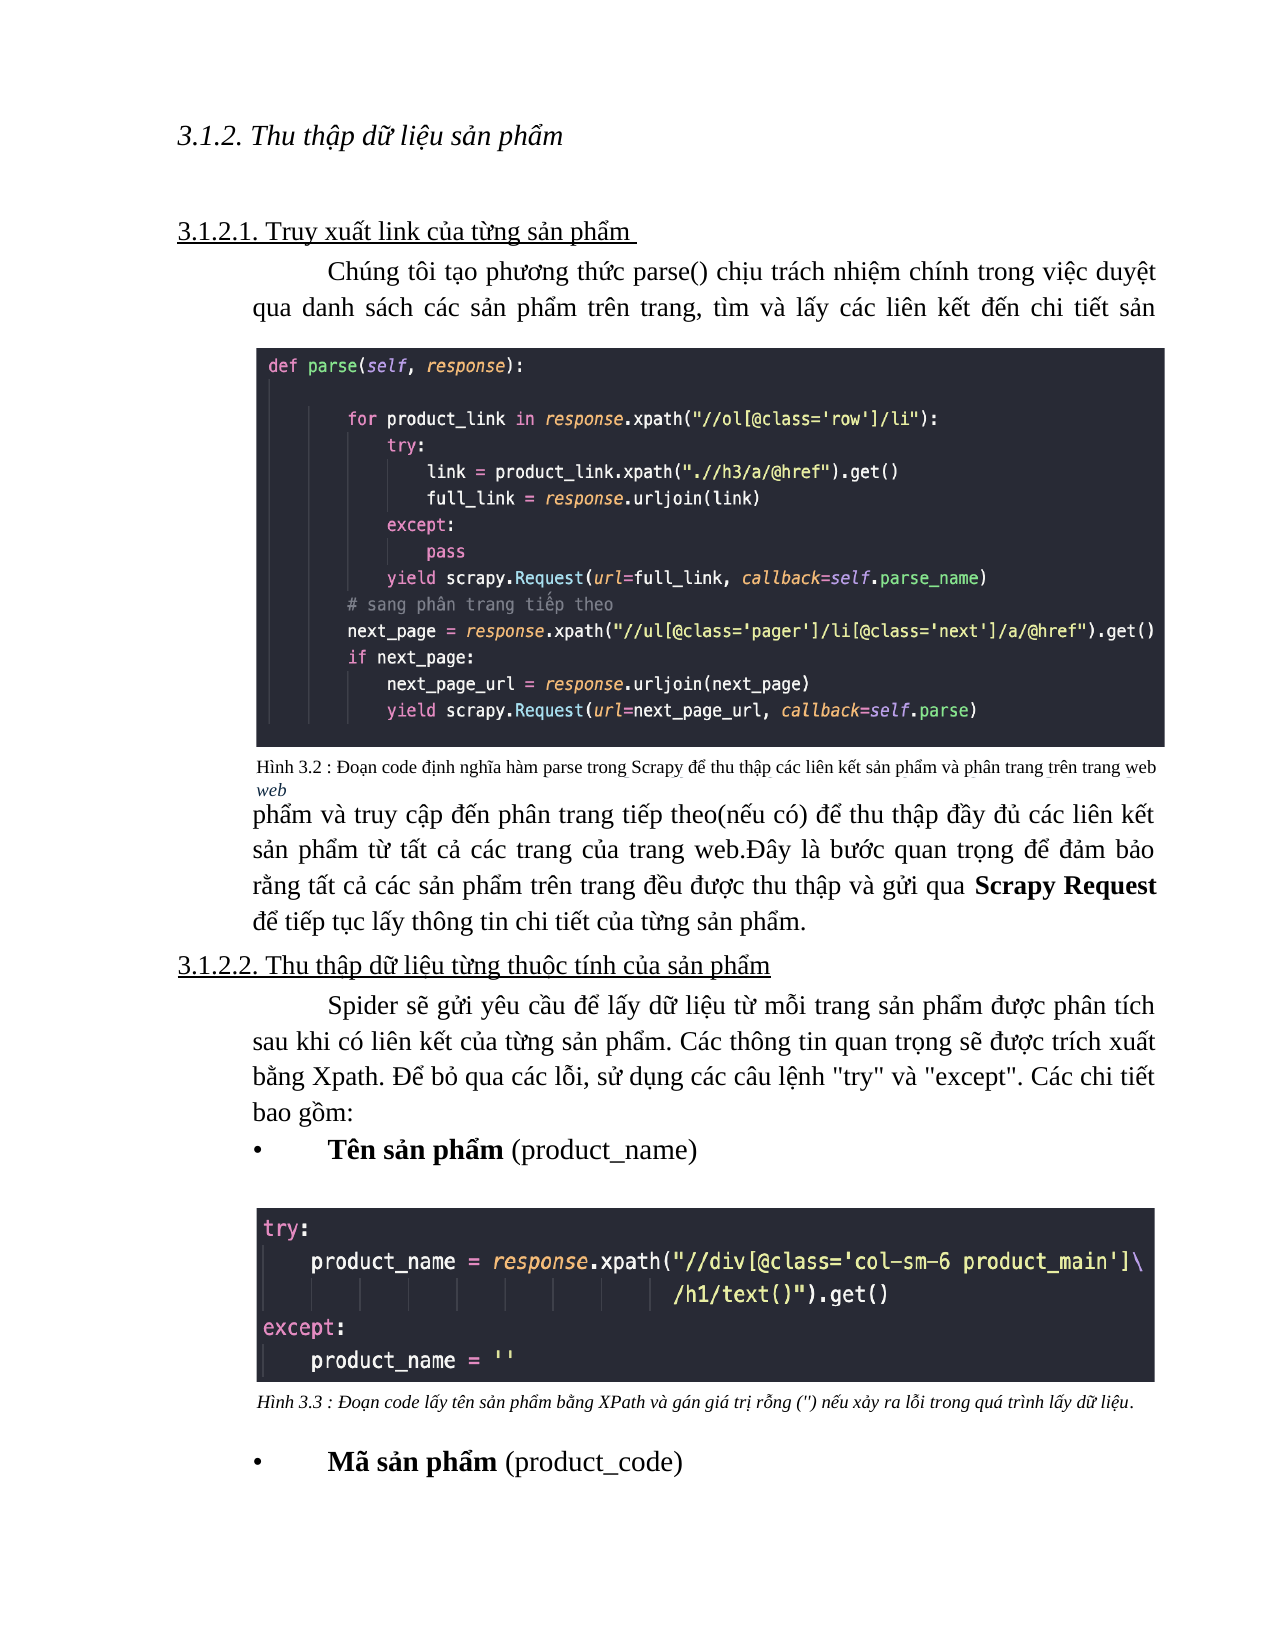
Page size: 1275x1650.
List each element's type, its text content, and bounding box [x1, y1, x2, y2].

picture [256, 348, 1165, 747]
text • Tên sản phẩm (product_name) [177, 1132, 1157, 1165]
text Spider sẽ gửi yêu cầu để lấy dữ liệu từ mỗi trang sản phẩm được phân tích sau khi có liên kết của từng sản phẩm. Các thông tin quan trọng sẽ được trích xuất bằng Xpath. Để bỏ qua các lỗi, sử dụng các câu lệnh "try" và "except". Các chi tiết bao gồm: [252, 989, 1157, 1127]
subtitle 3.1.2.2. Thu thập dữ liệu từng thuộc tính của sản phẩm [177, 949, 1157, 980]
picture [256, 1208, 1155, 1382]
subtitle 3.1.2. Thu thập dữ liệu sản phẩm [177, 118, 1157, 152]
text • Mã sản phẩm (product_code) [177, 1444, 1157, 1478]
subtitle 3.1.2.1. Truy xuất link của từng sản phẩm [177, 215, 1157, 246]
